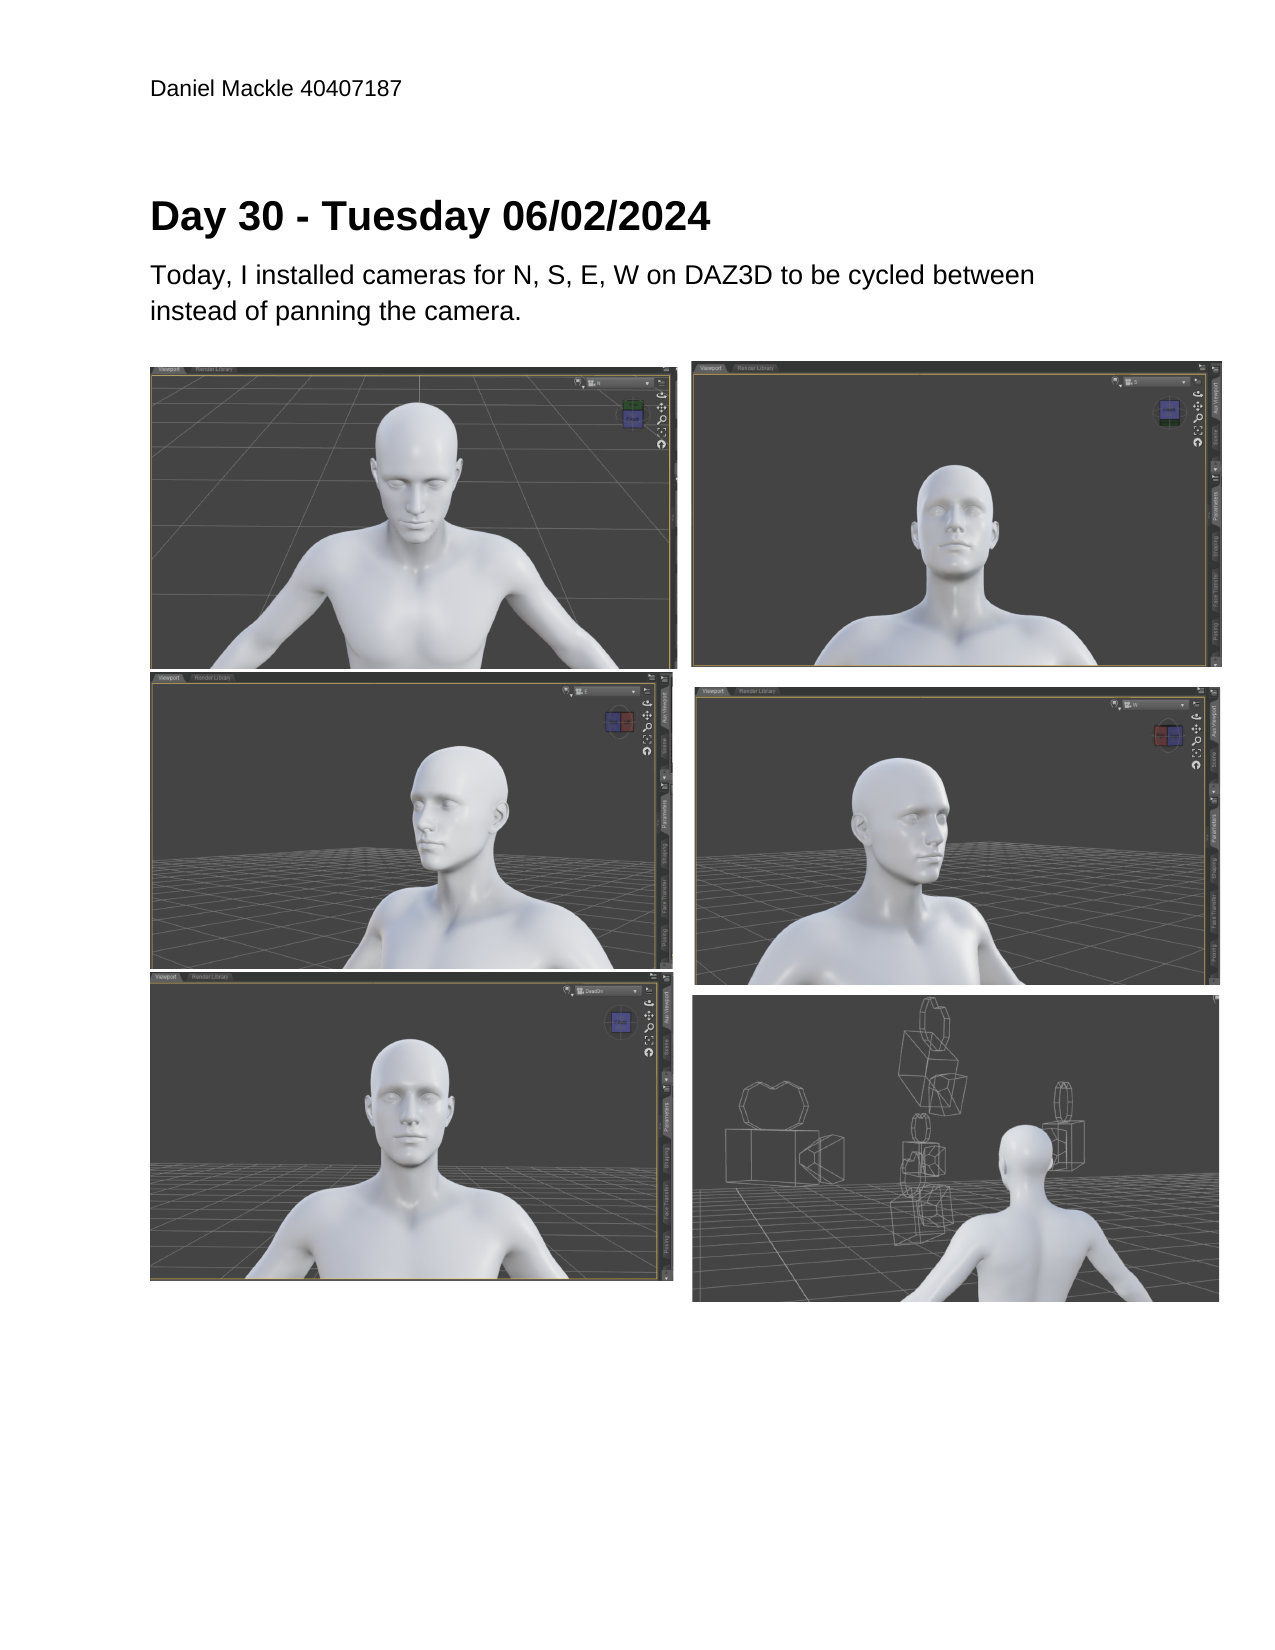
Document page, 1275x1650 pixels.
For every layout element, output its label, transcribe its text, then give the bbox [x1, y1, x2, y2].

picture [150, 367, 678, 669]
subtitle Day 30 - Tuesday 06/02/2024 [150, 192, 1125, 239]
picture [691, 361, 1222, 667]
picture [150, 672, 673, 969]
picture [150, 972, 674, 1281]
picture [694, 687, 1221, 985]
picture [692, 995, 1220, 1302]
text Today, I installed cameras for N, S, E, W on DAZ3D to be cycled between instead of panning the camera. [150, 259, 1125, 326]
